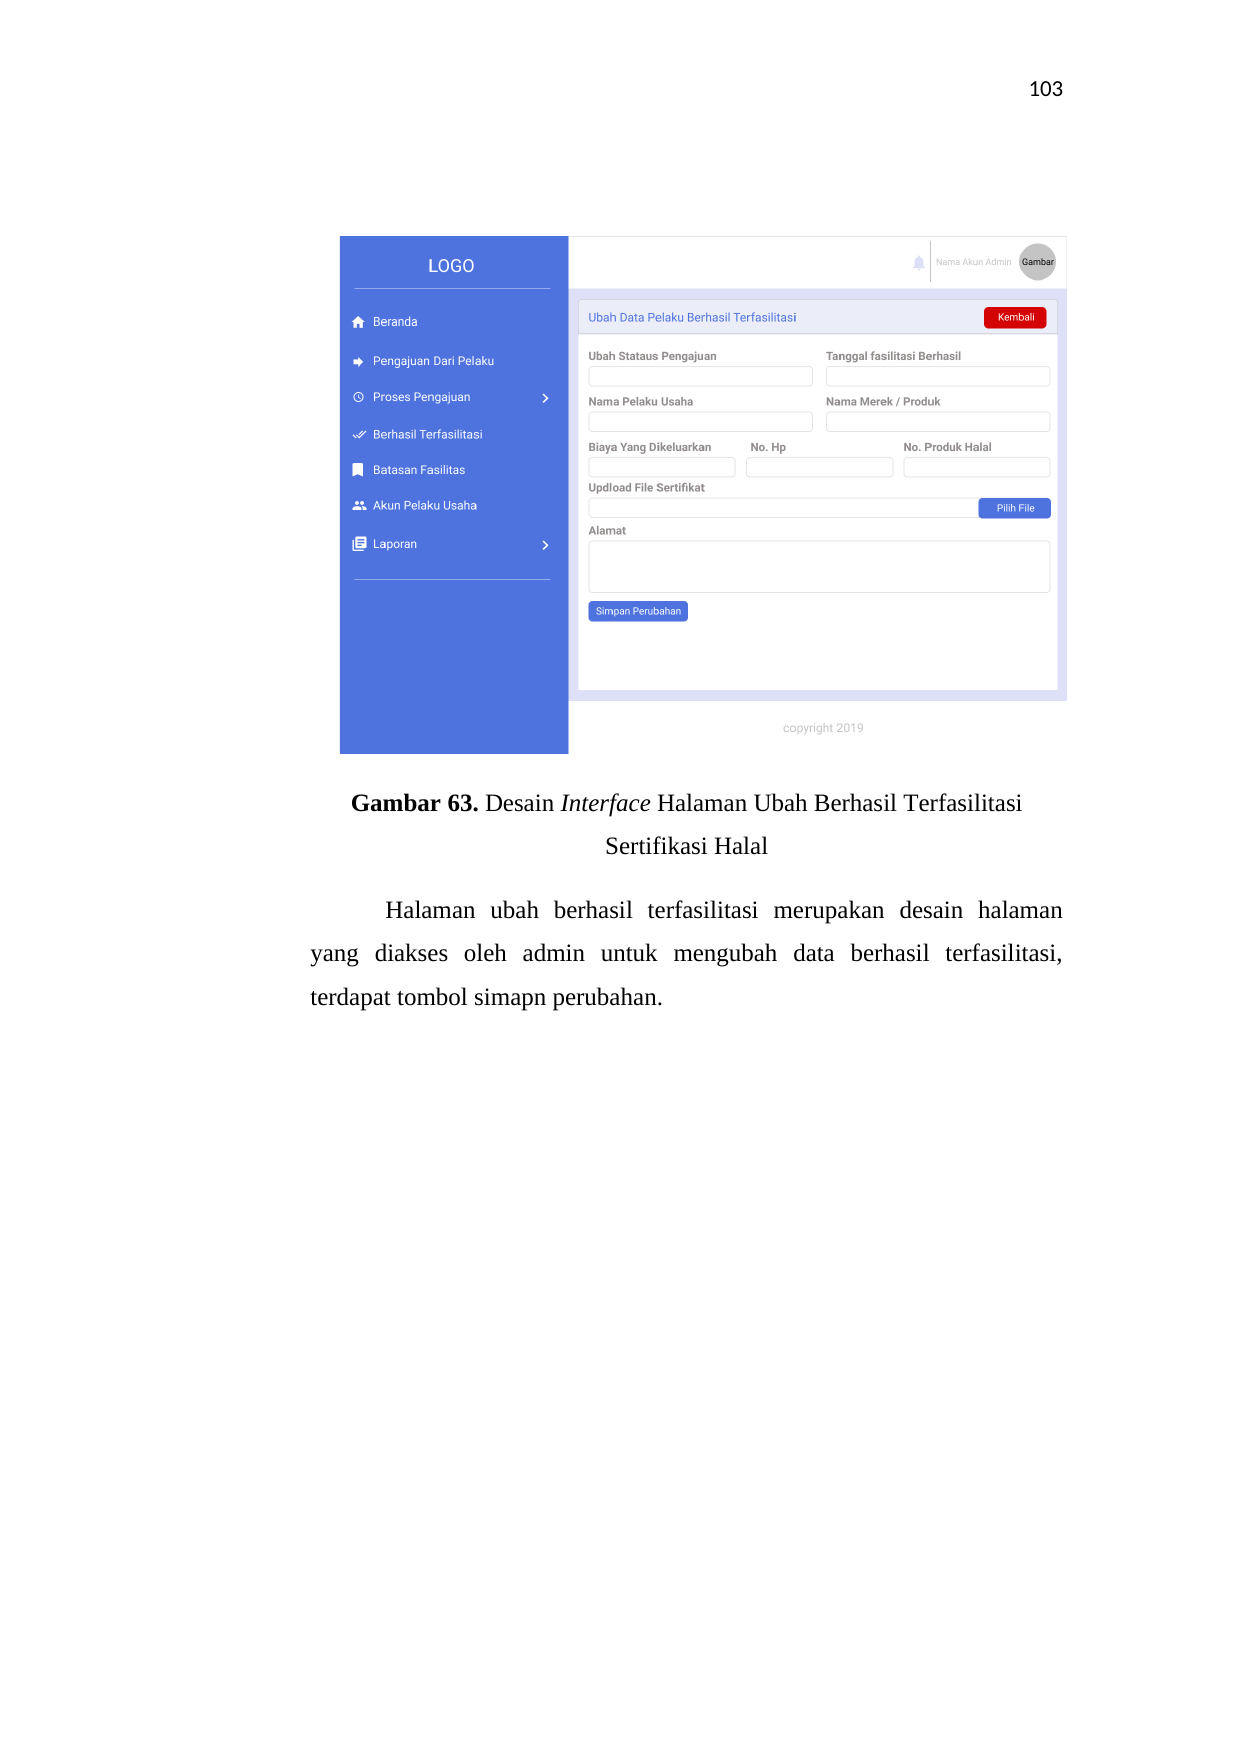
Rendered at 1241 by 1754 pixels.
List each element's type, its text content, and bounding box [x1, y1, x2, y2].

text Gambar 63. Desain Interface Halaman Ubah Berhasil Terfasilitasi Sertifikasi Halal [310, 788, 1063, 860]
picture [339, 236, 1067, 754]
text Halaman ubah berhasil terfasilitasi merupakan desain halaman yang diakses oleh admin untuk mengubah data berhasil terfasilitasi, terdapat tombol simapn perubahan. [310, 895, 1063, 1010]
